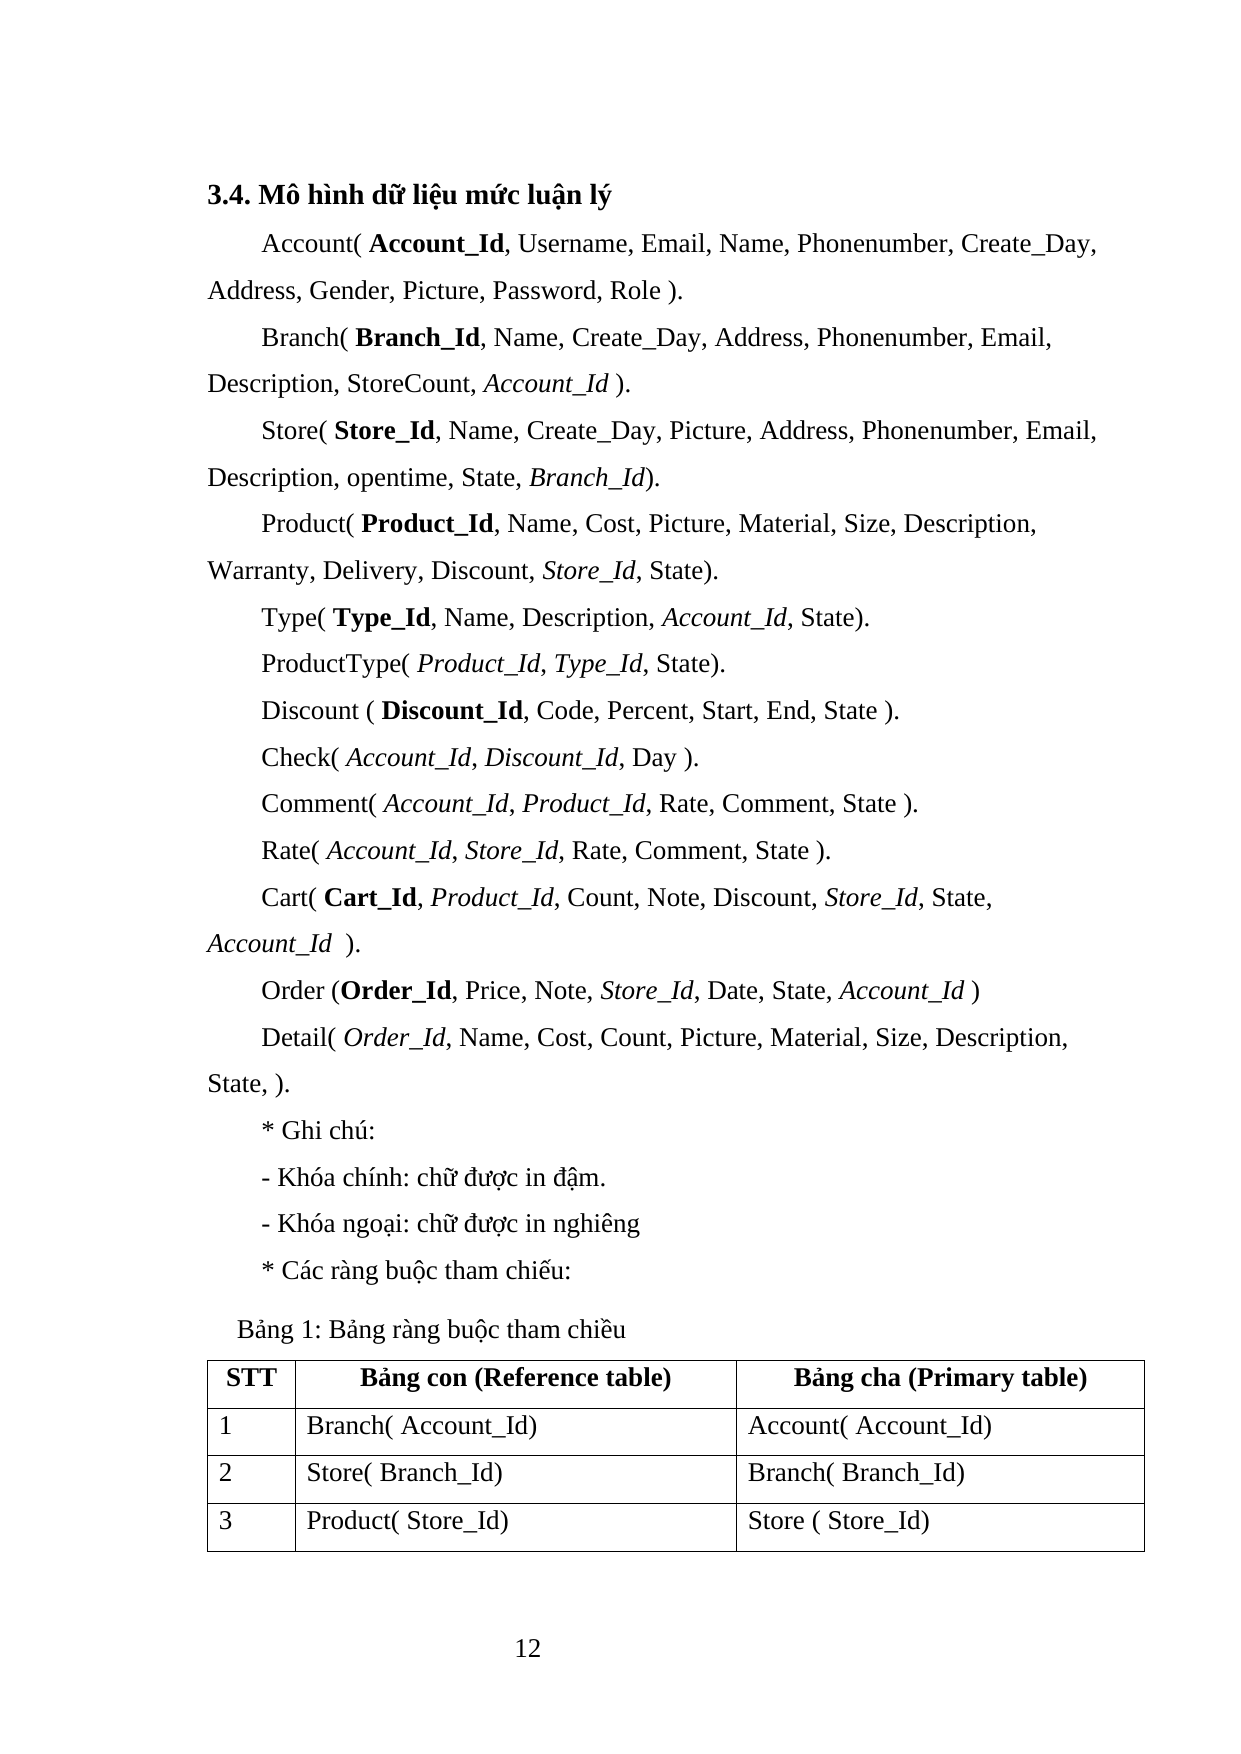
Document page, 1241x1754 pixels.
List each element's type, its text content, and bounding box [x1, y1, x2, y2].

text Bảng 1: Bảng ràng buộc tham chiều [207, 1313, 1122, 1344]
text Type( Type_Id, Name, Description, Account_Id, State). [207, 601, 1122, 632]
table_cell Product( Store_Id) [296, 1504, 736, 1551]
text Comment( Account_Id, Product_Id, Rate, Comment, State ). [207, 787, 1122, 819]
text Account( Account_Id, Username, Email, Name, Phonenumber, Create_Day, Address, Gender, Picture, Password, Role ). [207, 227, 1122, 305]
table_cell Store ( Store_Id) [737, 1504, 1144, 1551]
subtitle Mô hình dữ liệu mức luận lý [207, 177, 1122, 211]
table_cell Account( Account_Id) [737, 1409, 1144, 1455]
text Order (Order_Id, Price, Note, Store_Id, Date, State, Account_Id ) [207, 974, 1122, 1005]
table_header STT [208, 1361, 295, 1408]
text Store( Store_Id, Name, Create_Day, Picture, Address, Phonenumber, Email, Description, opentime, State, Branch_Id). [207, 414, 1122, 492]
table_cell Store( Branch_Id) [296, 1456, 736, 1503]
table_header Bảng cha (Primary table) [737, 1361, 1144, 1408]
text * Ghi chú: [207, 1114, 1122, 1145]
table_cell Branch( Branch_Id) [737, 1456, 1144, 1503]
text Detail( Order_Id, Name, Cost, Count, Picture, Material, Size, Description, State, ). [207, 1021, 1122, 1099]
text Product( Product_Id, Name, Cost, Picture, Material, Size, Description, Warranty, Delivery, Discount, Store_Id, State). [207, 507, 1122, 585]
text Branch( Branch_Id, Name, Create_Day, Address, Phonenumber, Email, Description, StoreCount, Account_Id ). [207, 321, 1122, 399]
text Discount ( Discount_Id, Code, Percent, Start, End, State ). [207, 694, 1122, 725]
text Rate( Account_Id, Store_Id, Rate, Comment, State ). [207, 834, 1122, 865]
table_cell 2 [208, 1456, 295, 1503]
text Check( Account_Id, Discount_Id, Day ). [207, 741, 1122, 772]
text Cart( Cart_Id, Product_Id, Count, Note, Discount, Store_Id, State, Account_Id ). [207, 881, 1122, 959]
text - Khóa ngoại: chữ được in nghiêng [207, 1207, 1122, 1239]
table_cell 3 [208, 1504, 295, 1551]
table_cell Branch( Account_Id) [296, 1409, 736, 1455]
text ProductType( Product_Id, Type_Id, State). [207, 647, 1122, 679]
text - Khóa chính: chữ được in đậm. [207, 1161, 1122, 1192]
text * Các ràng buộc tham chiếu: [207, 1254, 1122, 1285]
table_cell 1 [208, 1409, 295, 1455]
table_header Bảng con (Reference table) [296, 1361, 736, 1408]
